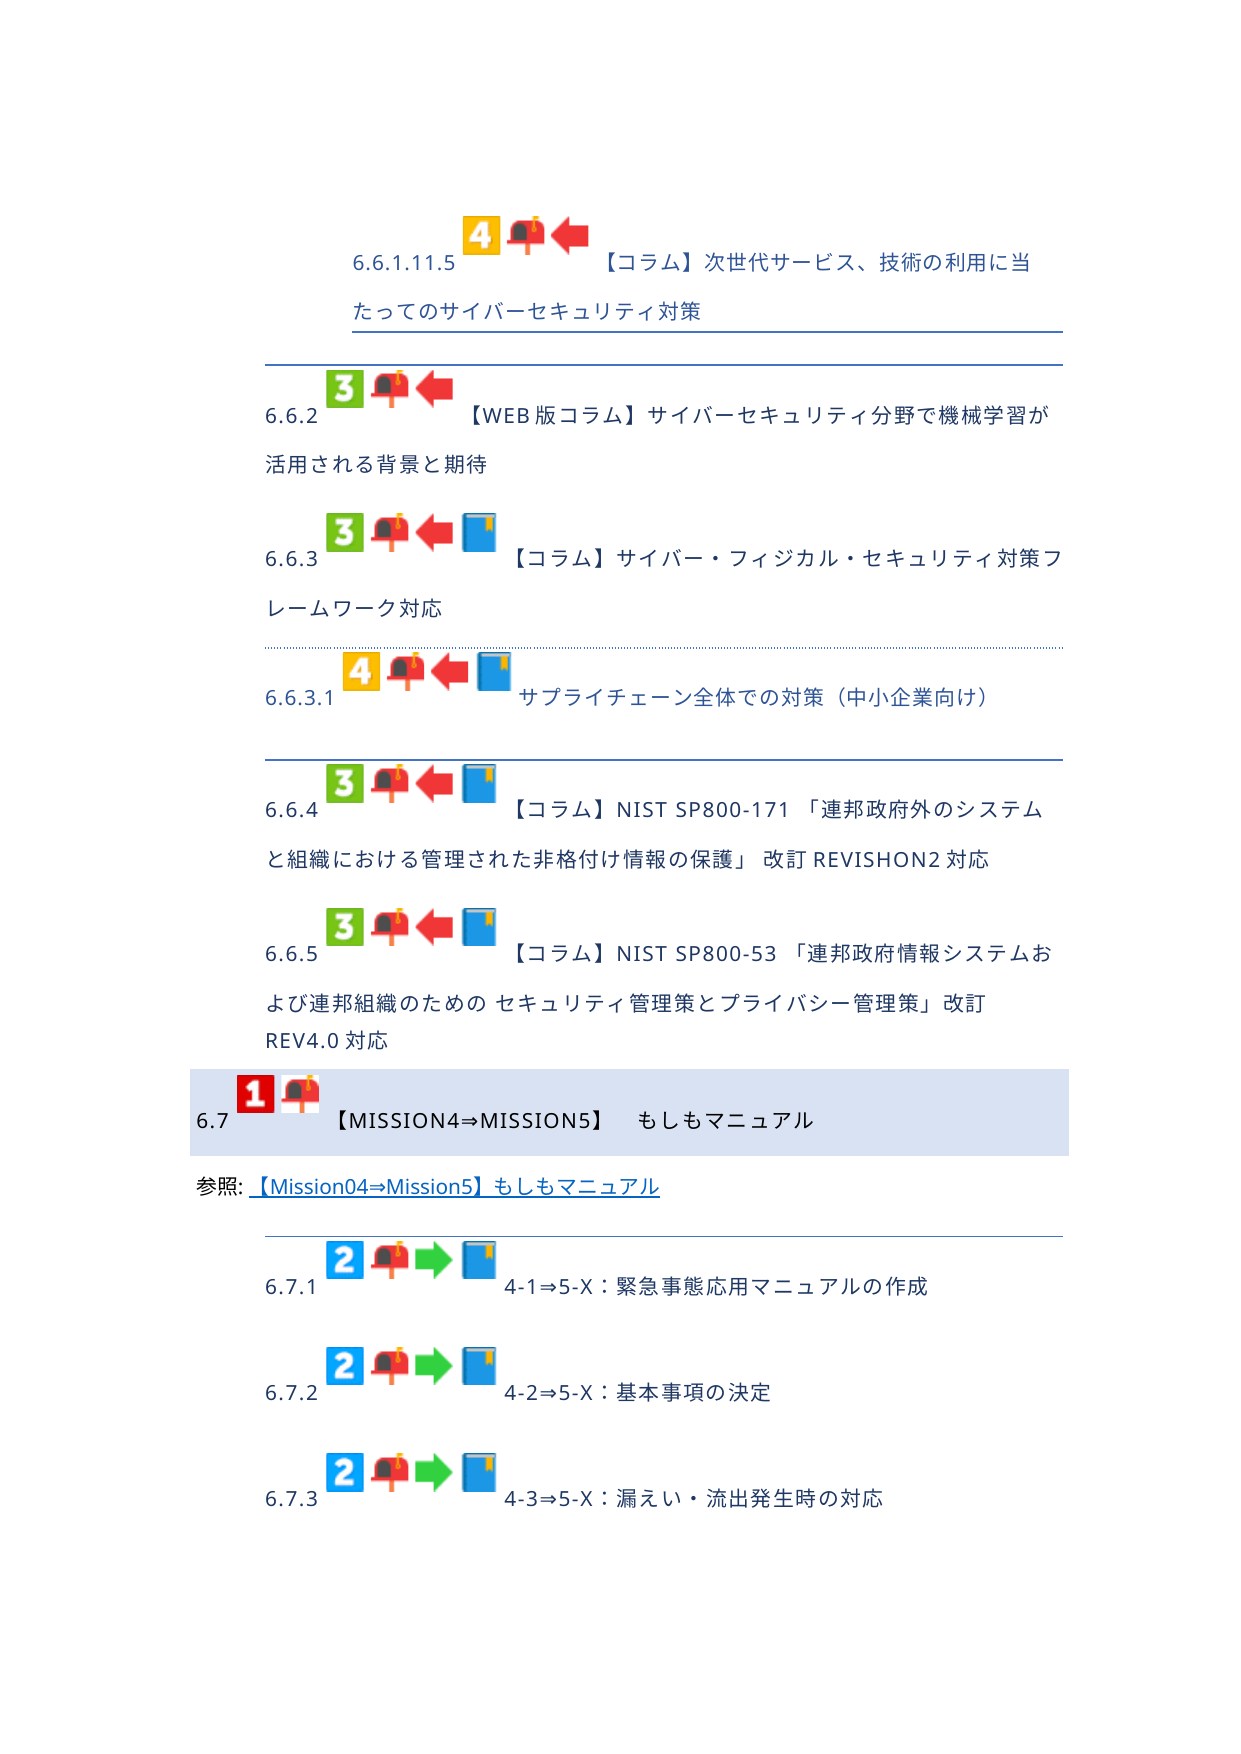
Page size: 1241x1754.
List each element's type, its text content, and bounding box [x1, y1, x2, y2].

picture [370, 1347, 409, 1385]
picture [459, 764, 498, 803]
picture [326, 764, 364, 803]
picture [370, 764, 409, 803]
text 【Web版コラム】サイバーセキュリティ分野で機械学習が活用される背景と期待 [265, 366, 1063, 482]
picture [550, 216, 589, 255]
picture [430, 652, 469, 691]
picture [326, 908, 364, 946]
picture [474, 652, 513, 691]
picture [415, 1453, 453, 1492]
picture [370, 513, 409, 552]
picture [462, 216, 501, 255]
picture [459, 1453, 498, 1492]
picture [370, 370, 409, 408]
text サプライチェーン全体での対策（中小企業向け） [265, 647, 1063, 728]
text 【コラム】NIST SP800-53 「連邦政府情報システムおよび連邦組織のための セキュリティ管理策とプライバシー管理策」改訂Rev4.0対応 [265, 903, 1063, 1058]
text 【Mission4⇒Mission5】 もしもマニュアル [196, 1075, 1063, 1150]
picture [415, 1347, 453, 1385]
picture [326, 370, 364, 408]
picture [459, 513, 498, 552]
text 4-2⇒5-X：基本事項の決定 [265, 1342, 1063, 1422]
picture [326, 1453, 364, 1492]
picture [415, 764, 453, 803]
picture [415, 513, 453, 552]
text 4-1⇒5-X：緊急事態応用マニュアルの作成 [265, 1237, 1063, 1316]
picture [459, 1241, 498, 1279]
picture [281, 1075, 319, 1113]
picture [326, 1347, 364, 1385]
picture [415, 1241, 453, 1279]
text 4-3⇒5-X：漏えい・流出発生時の対応 [265, 1448, 1063, 1529]
text 参照: 【Mission04⇒Mission5】もしもマニュアル [196, 1167, 1063, 1204]
picture [459, 1347, 498, 1385]
picture [370, 908, 409, 946]
text 【コラム】サイバー・フィジカル・セキュリティ対策フレームワーク対応 [265, 508, 1063, 626]
picture [506, 216, 545, 255]
picture [370, 1453, 409, 1492]
picture [459, 908, 498, 946]
picture [415, 370, 453, 408]
picture [326, 513, 364, 552]
text 【コラム】次世代サービス、技術の利用に当たってのサイバーセキュリティ対策 [352, 217, 1063, 331]
text 【コラム】NIST SP800-171 「連邦政府外のシステムと組織における管理された非格付け情報の保護」 改訂Revishon2対応 [265, 761, 1063, 877]
picture [415, 908, 453, 946]
picture [370, 1241, 409, 1279]
picture [326, 1241, 364, 1279]
picture [386, 652, 425, 691]
picture [342, 652, 381, 691]
picture [237, 1075, 275, 1113]
